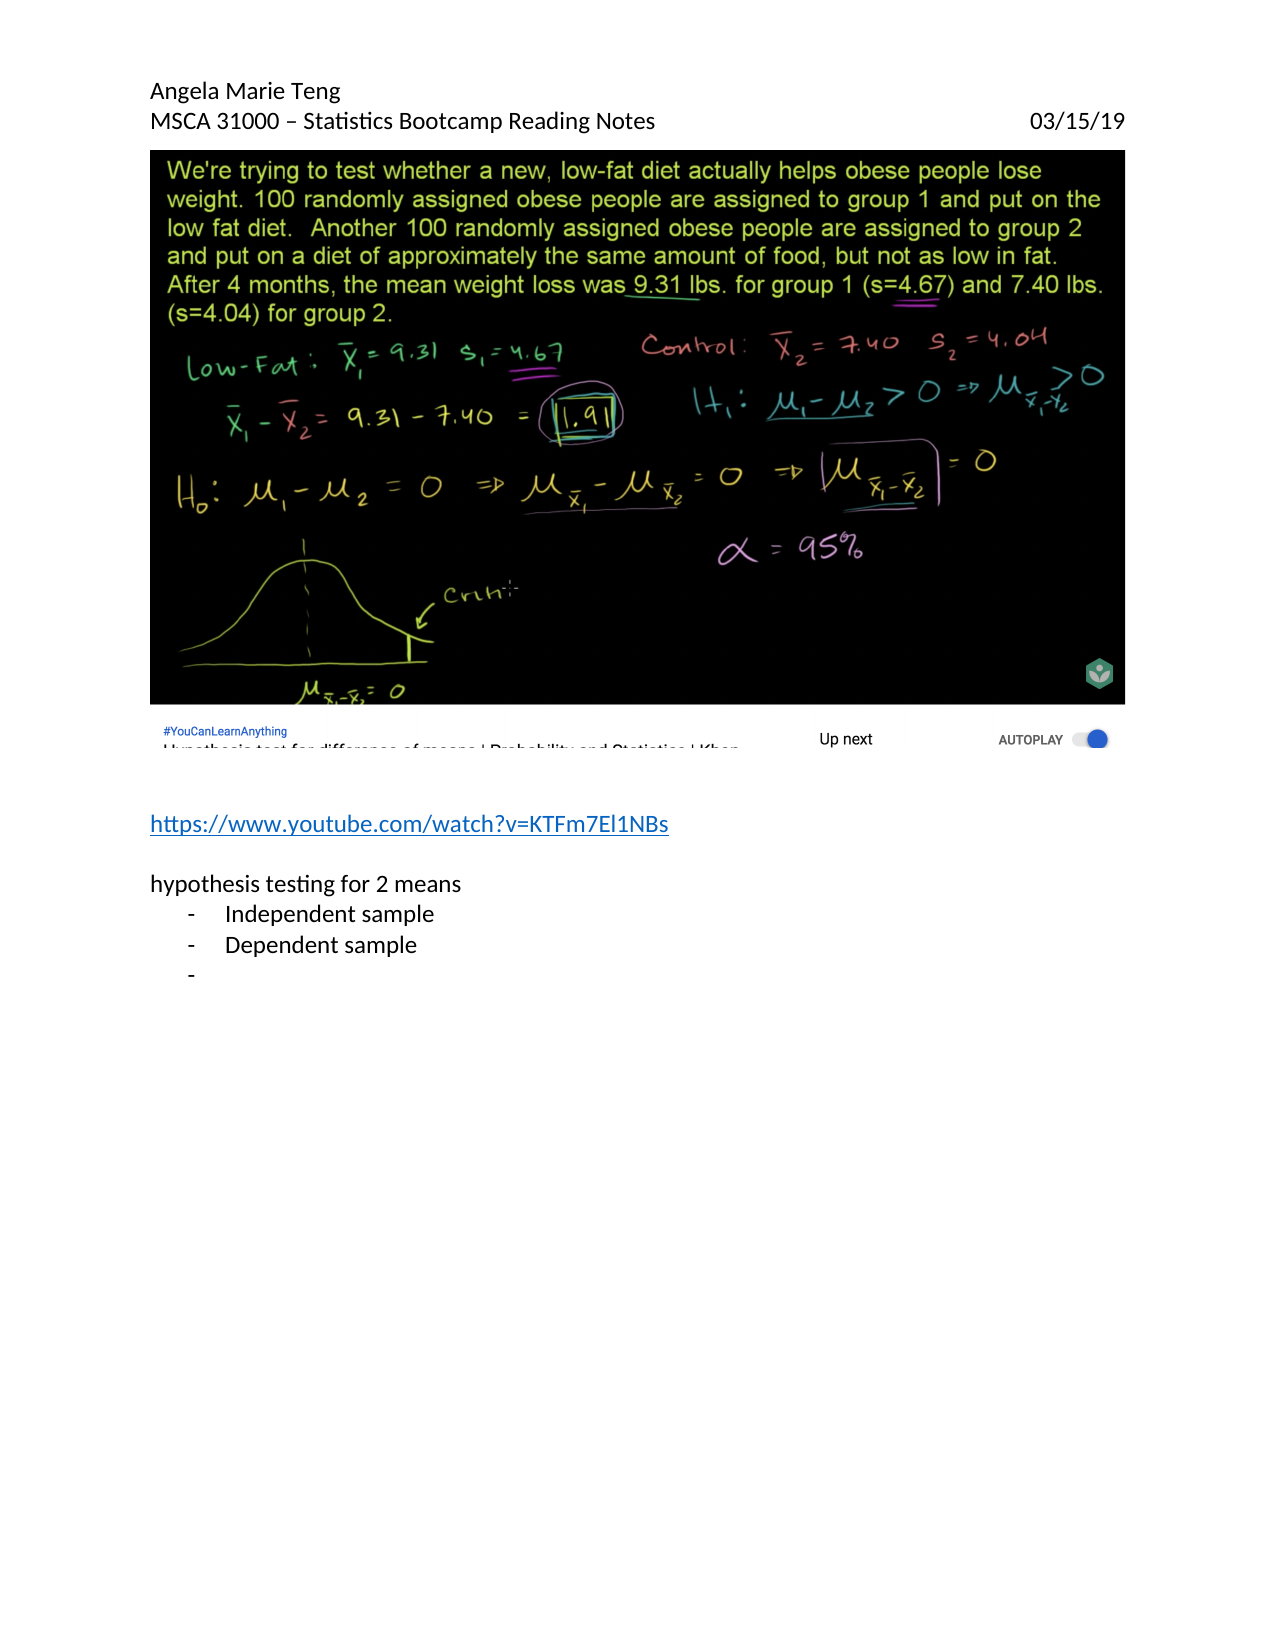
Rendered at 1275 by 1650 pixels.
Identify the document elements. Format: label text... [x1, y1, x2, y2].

text https://www.youtube.com/watch?v=KTFm7El1NBs [150, 809, 1125, 839]
text hypothesis testing for 2 means [150, 868, 1125, 898]
list Independent sample [187, 898, 1125, 929]
picture [150, 150, 1125, 748]
list Dependent sample [187, 929, 1125, 959]
